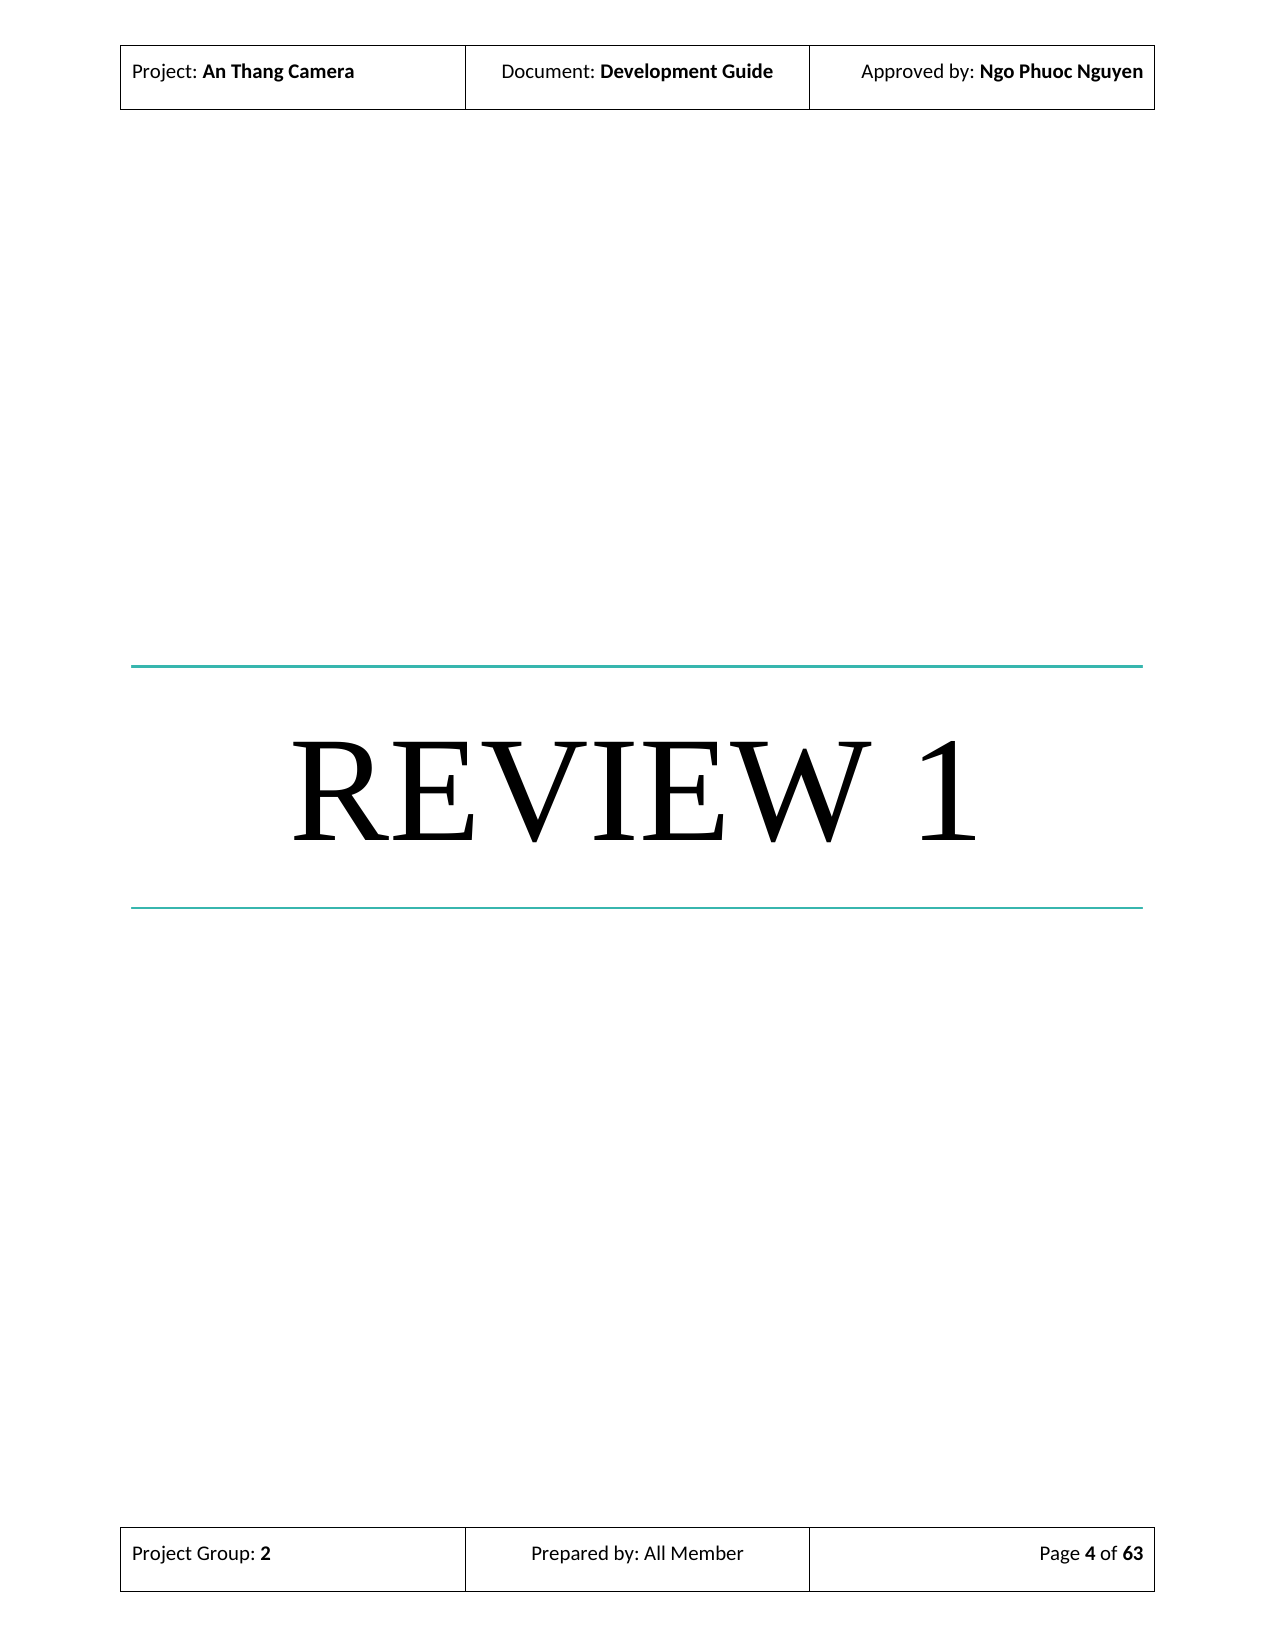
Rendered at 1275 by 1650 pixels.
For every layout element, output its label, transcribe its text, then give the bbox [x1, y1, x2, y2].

table_header REVIEW 1 [120, 141, 1154, 1433]
